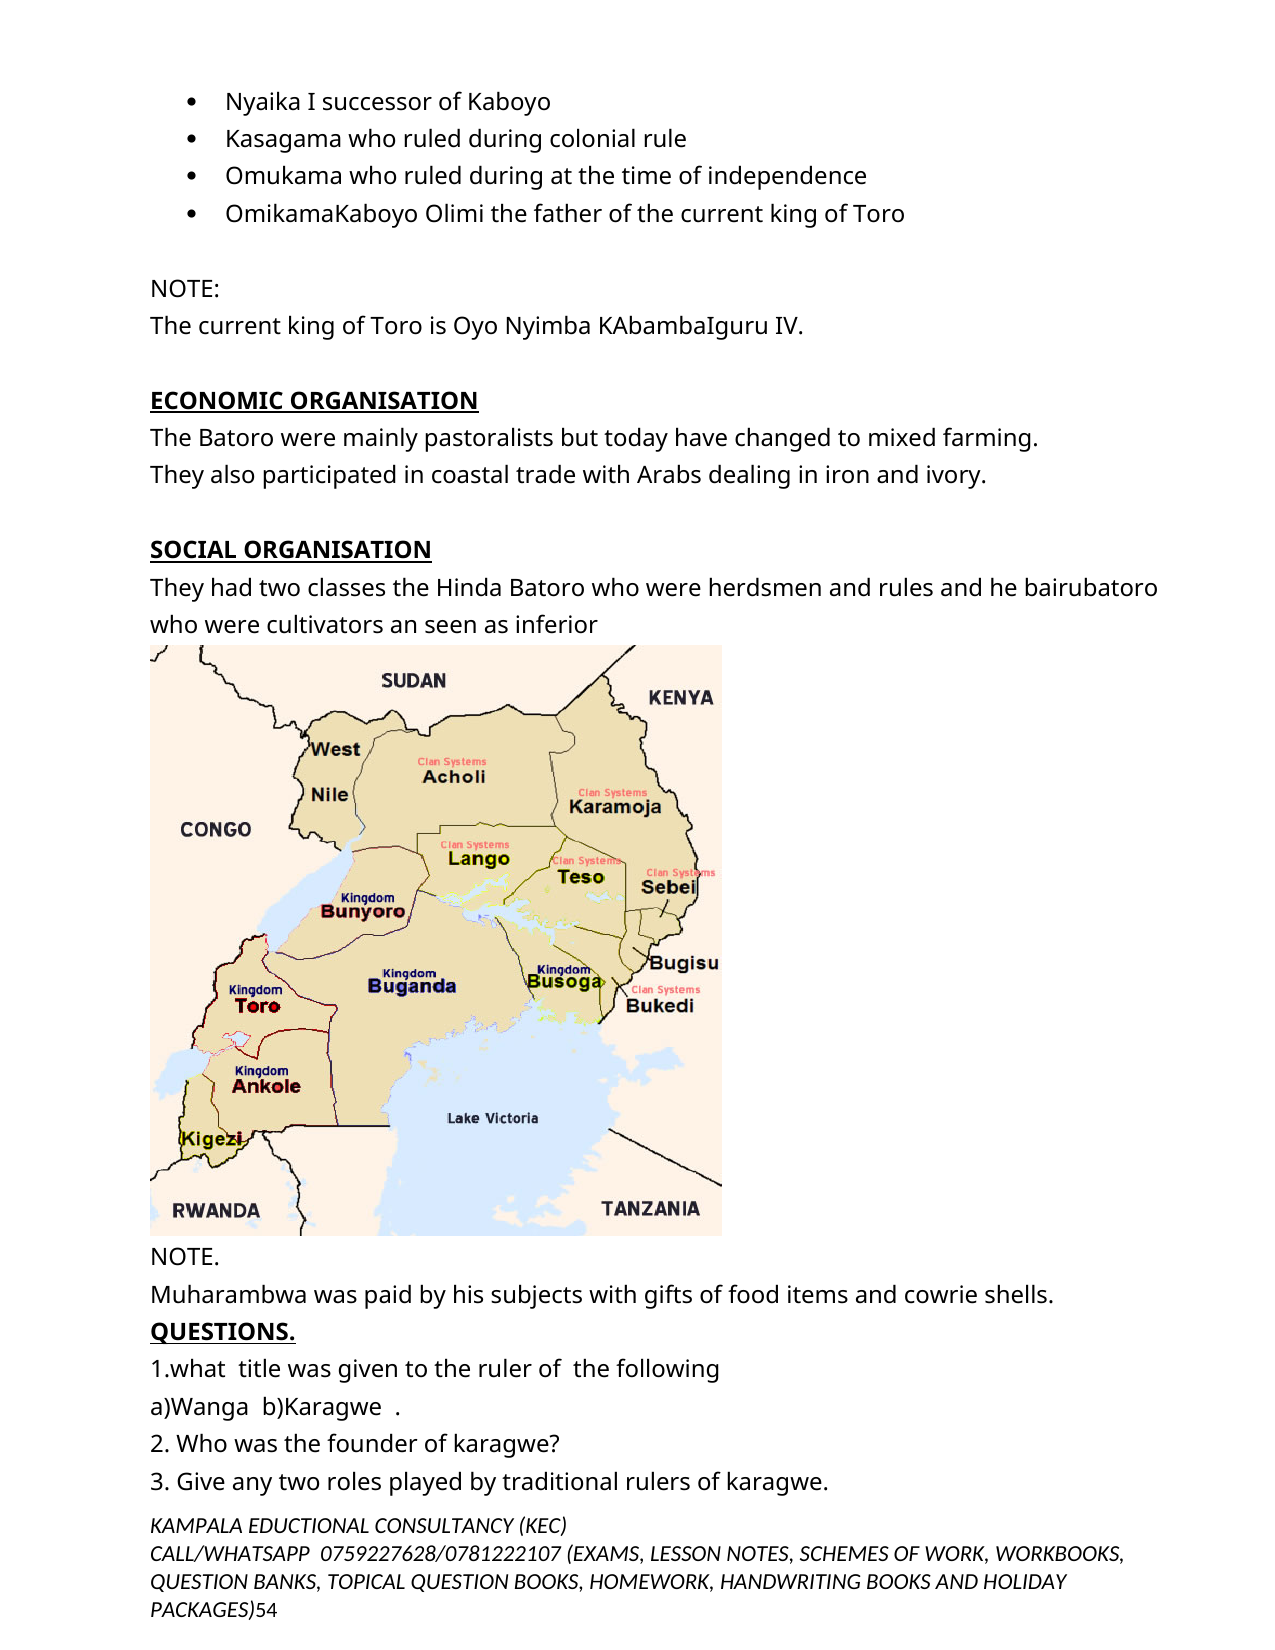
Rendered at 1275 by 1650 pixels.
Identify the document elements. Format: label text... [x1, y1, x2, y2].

text QUESTIONS. [150, 1315, 1172, 1347]
text 1.what title was given to the ruler of the following [150, 1352, 1172, 1385]
list Kasagama who ruled during colonial rule [187, 122, 1172, 154]
text They also participated in coastal trade with Arabs dealing in iron and ivory. [150, 458, 1172, 491]
list Nyaika I successor of Kaboyo [187, 84, 1172, 117]
text a)Wanga b)Karagwe . [150, 1390, 1172, 1422]
text NOTE: [150, 271, 1172, 304]
text 3. Give any two roles played by traditional rulers of karagwe. [150, 1464, 1172, 1497]
text They had two classes the Hinda Batoro who were herdsmen and rules and he bairubatoro who were cultivators an seen as inferior [150, 571, 1172, 641]
text Muharambwa was paid by his subjects with gifts of food items and cowrie shells. [150, 1277, 1172, 1310]
text The Batoro were mainly pastoralists but today have changed to mixed farming. [150, 421, 1172, 453]
picture [150, 645, 722, 1236]
text SOCIAL ORGANISATION [150, 533, 1172, 566]
text 2. Who was the founder of karagwe? [150, 1427, 1172, 1460]
text ECONOMIC ORGANISATION [150, 383, 1172, 416]
list Omukama who ruled during at the time of independence [187, 159, 1172, 192]
text NOTE. [150, 1240, 1172, 1273]
list OmikamaKaboyo Olimi the father of the current king of Toro [187, 197, 1172, 229]
text The current king of Toro is Oyo Nyimba KAbambaIguru IV. [150, 309, 1172, 341]
